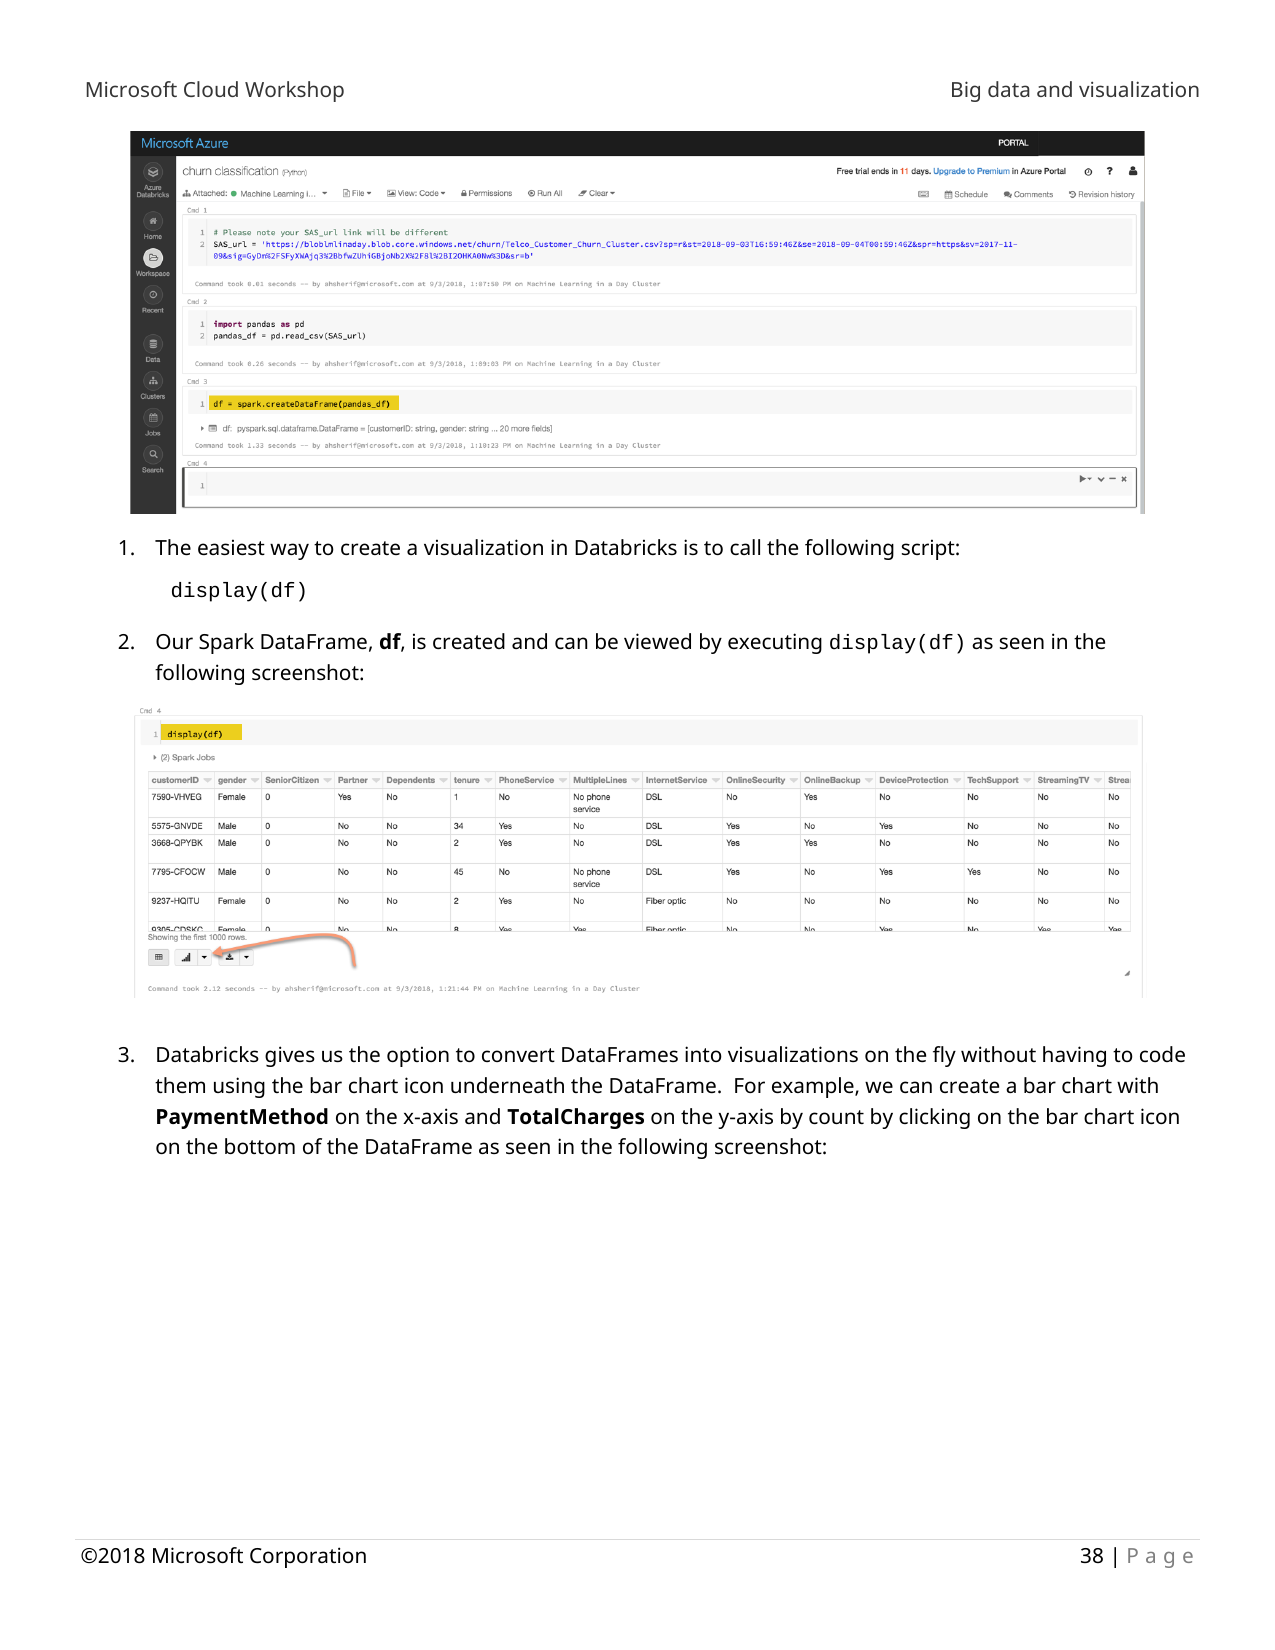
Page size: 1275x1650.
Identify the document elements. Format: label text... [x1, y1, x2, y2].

picture [130, 131, 1145, 514]
list Databricks gives us the option to convert DataFrames into visualizations on the fly without having to code them using the bar chart icon underneath the DataFrame. For example, we can create a bar chart with PaymentMethod on the x-axis and TotalCharges on the y-axis by count by clicking on the bar chart icon on the bottom of the DataFrame as seen in the following screenshot: [118, 1041, 1200, 1161]
text display(df) [75, 580, 1200, 603]
list The easiest way to create a visualization in Databricks is to call the following script: [118, 533, 1200, 561]
picture [128, 705, 1147, 998]
list Our Spark DataFrame, df, is created and can be viewed by executing display(df) as seen in the following screenshot: [118, 627, 1200, 686]
